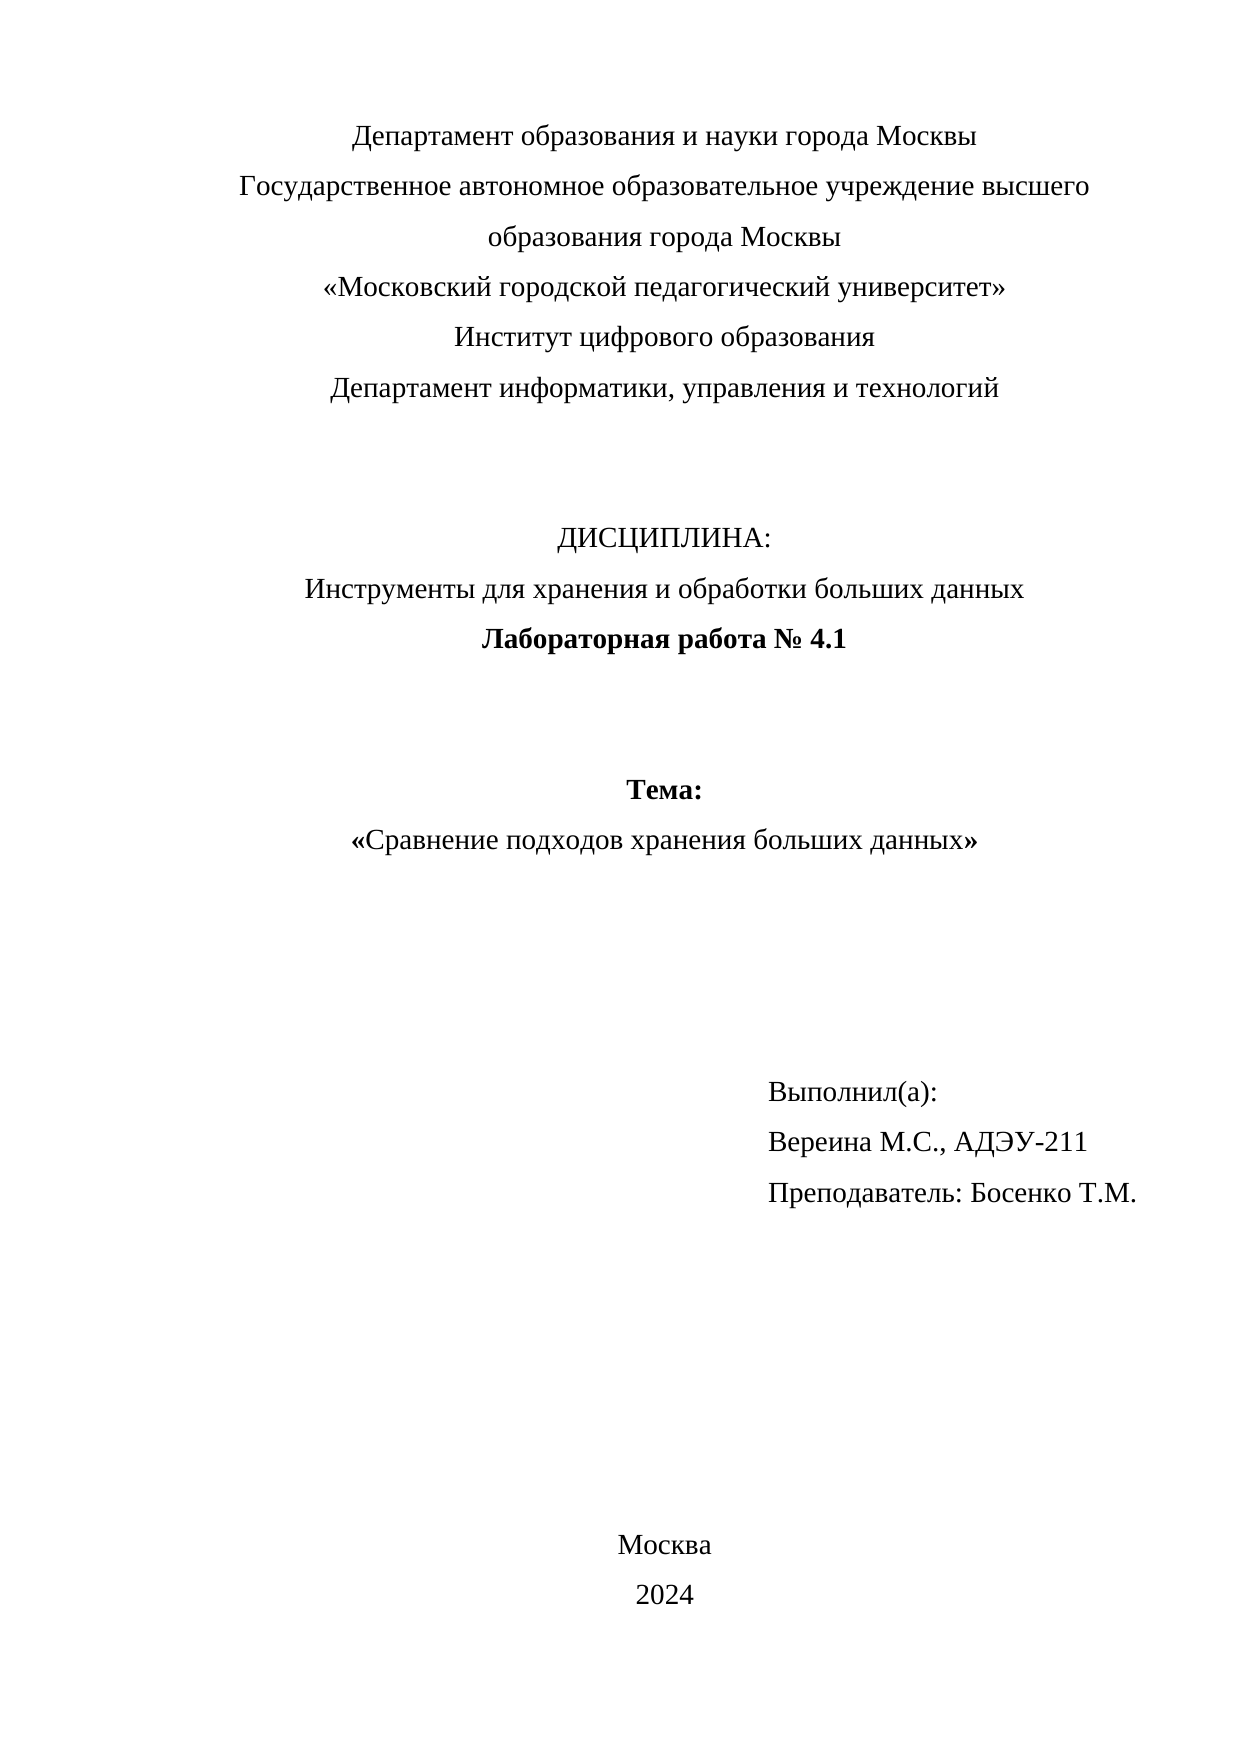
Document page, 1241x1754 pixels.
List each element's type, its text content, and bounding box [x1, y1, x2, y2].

text Москва [177, 1527, 1152, 1560]
text 2024 [177, 1577, 1152, 1611]
text Департамент образования и науки города Москвы [177, 118, 1152, 152]
text ДИСЦИПЛИНА: [177, 521, 1152, 554]
text Выполнил(а): [177, 1074, 1152, 1108]
text «Московский городской педагогический университет» [177, 269, 1152, 303]
text Преподаватель: Босенко Т.М. [177, 1175, 1152, 1208]
text «Сравнение подходов хранения больших данных» [177, 822, 1152, 856]
text Лабораторная работа № 4.1 [177, 621, 1152, 655]
text Департамент информатики, управления и технологий [177, 370, 1152, 403]
text Институт цифрового образования [177, 319, 1152, 353]
text Инструменты для хранения и обработки больших данных [177, 571, 1152, 604]
text Государственное автономное образовательное учреждение высшего образования города Москвы [177, 168, 1152, 252]
text Тема: [177, 772, 1152, 806]
text Вереина М.С., АДЭУ-211 [177, 1124, 1152, 1158]
